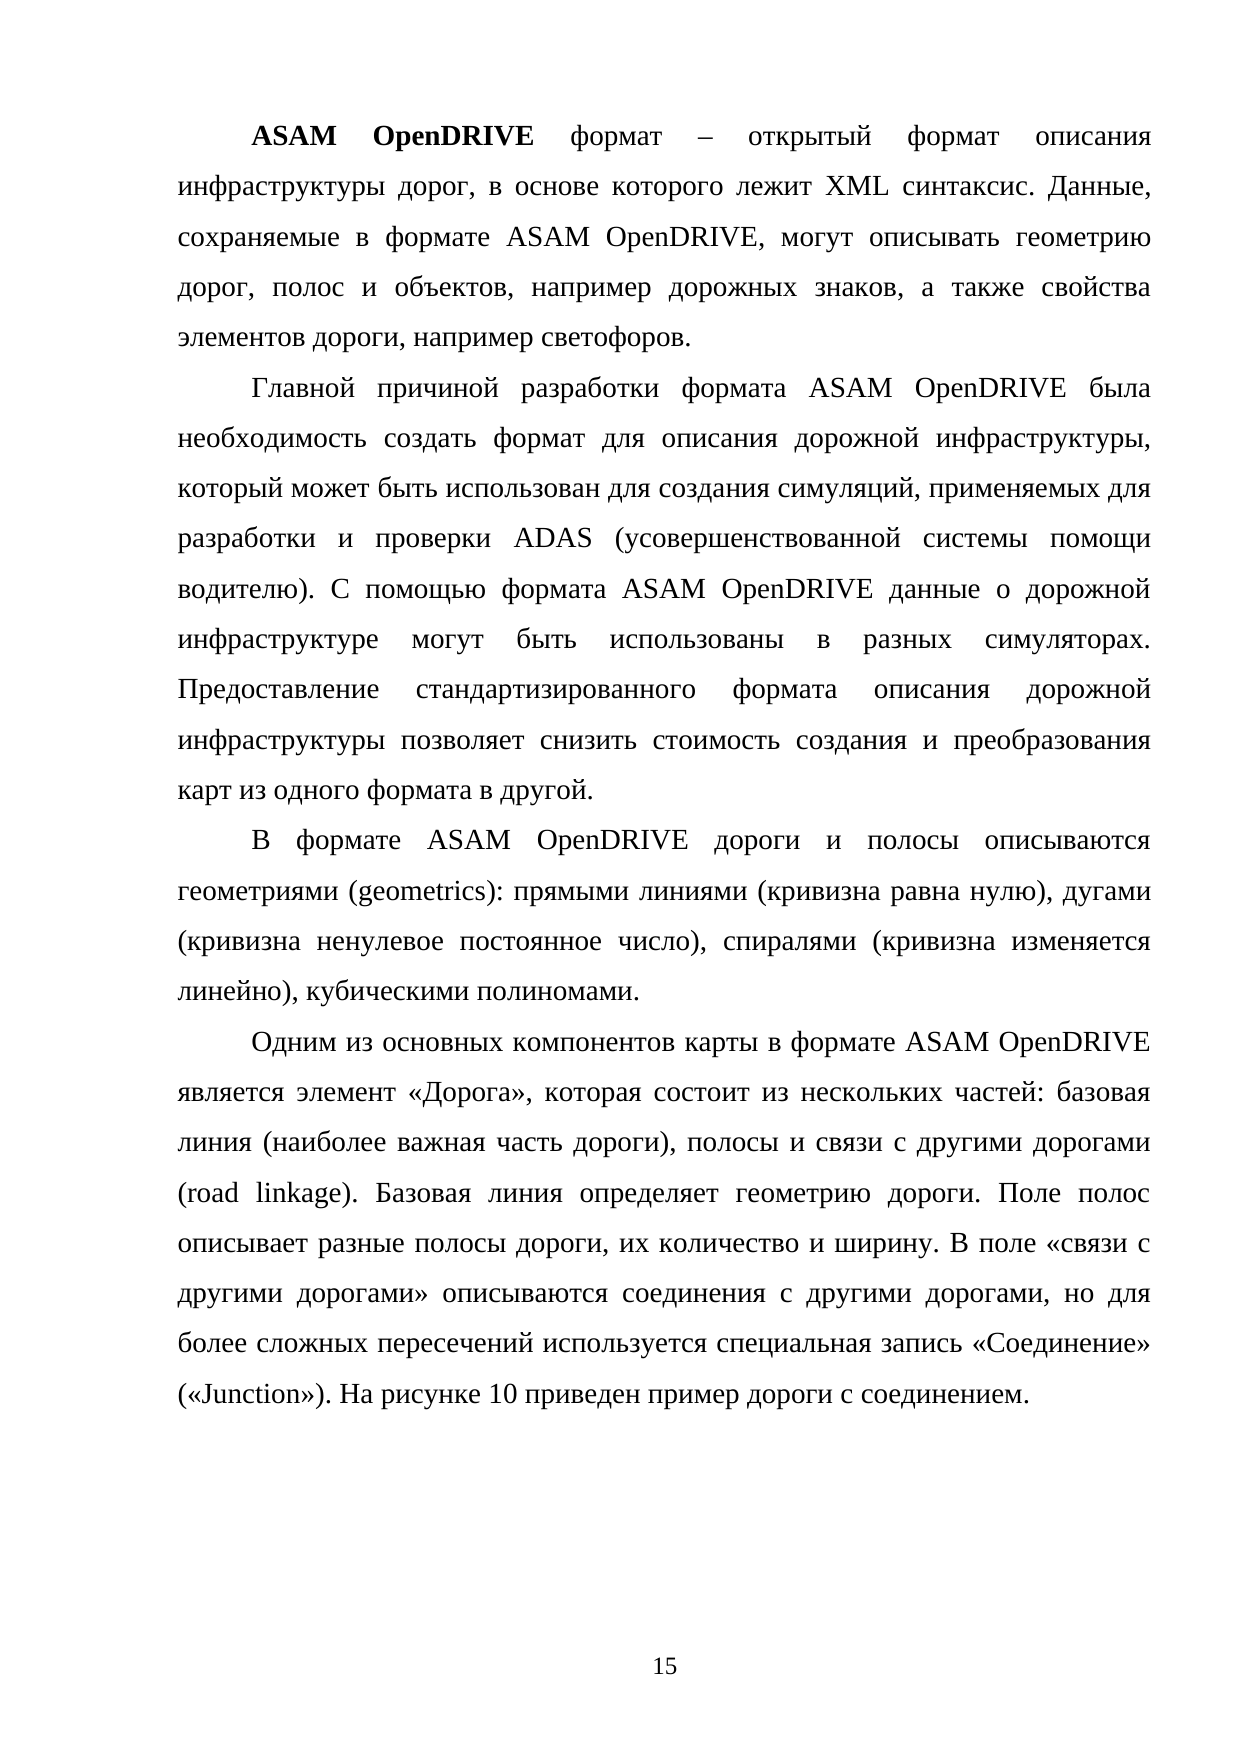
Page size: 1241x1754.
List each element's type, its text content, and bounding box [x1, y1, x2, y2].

text ASAM OpenDRIVE формат – открытый формат описания инфраструктуры дорог, в основе которого лежит XML синтаксис. Данные, сохраняемые в формате ASAM OpenDRIVE, могут описывать геометрию дорог, полос и объектов, например дорожных знаков, а также свойства элементов дороги, например светофоров. [177, 118, 1152, 353]
text Одним из основных компонентов карты в формате ASAM OpenDRIVE является элемент «Дорога», которая состоит из нескольких частей: базовая линия (наиболее важная часть дороги), полосы и связи с другими дорогами (road linkage). Базовая линия определяет геометрию дороги. Поле полос описывает разные полосы дороги, их количество и ширину. В поле «связи с другими дорогами» описываются соединения с другими дорогами, но для более сложных пересечений используется специальная запись «Соединение» («Junction»). На рисунке 10 приведен пример дороги с соединением. [177, 1024, 1152, 1409]
text Главной причиной разработки формата ASAM OpenDRIVE была необходимость создать формат для описания дорожной инфраструктуры, который может быть использован для создания симуляций, применяемых для разработки и проверки ADAS (усовершенствованной системы помощи водителю). С помощью формата ASAM OpenDRIVE данные о дорожной инфраструктуре могут быть использованы в разных симуляторах. Предоставление стандартизированного формата описания дорожной инфраструктуры позволяет снизить стоимость создания и преобразования карт из одного формата в другой. [177, 370, 1152, 806]
text В формате ASAM OpenDRIVE дороги и полосы описываются геометриями (geometrics): прямыми линиями (кривизна равна нулю), дугами (кривизна ненулевое постоянное число), спиралями (кривизна изменяется линейно), кубическими полиномами. [177, 822, 1152, 1007]
